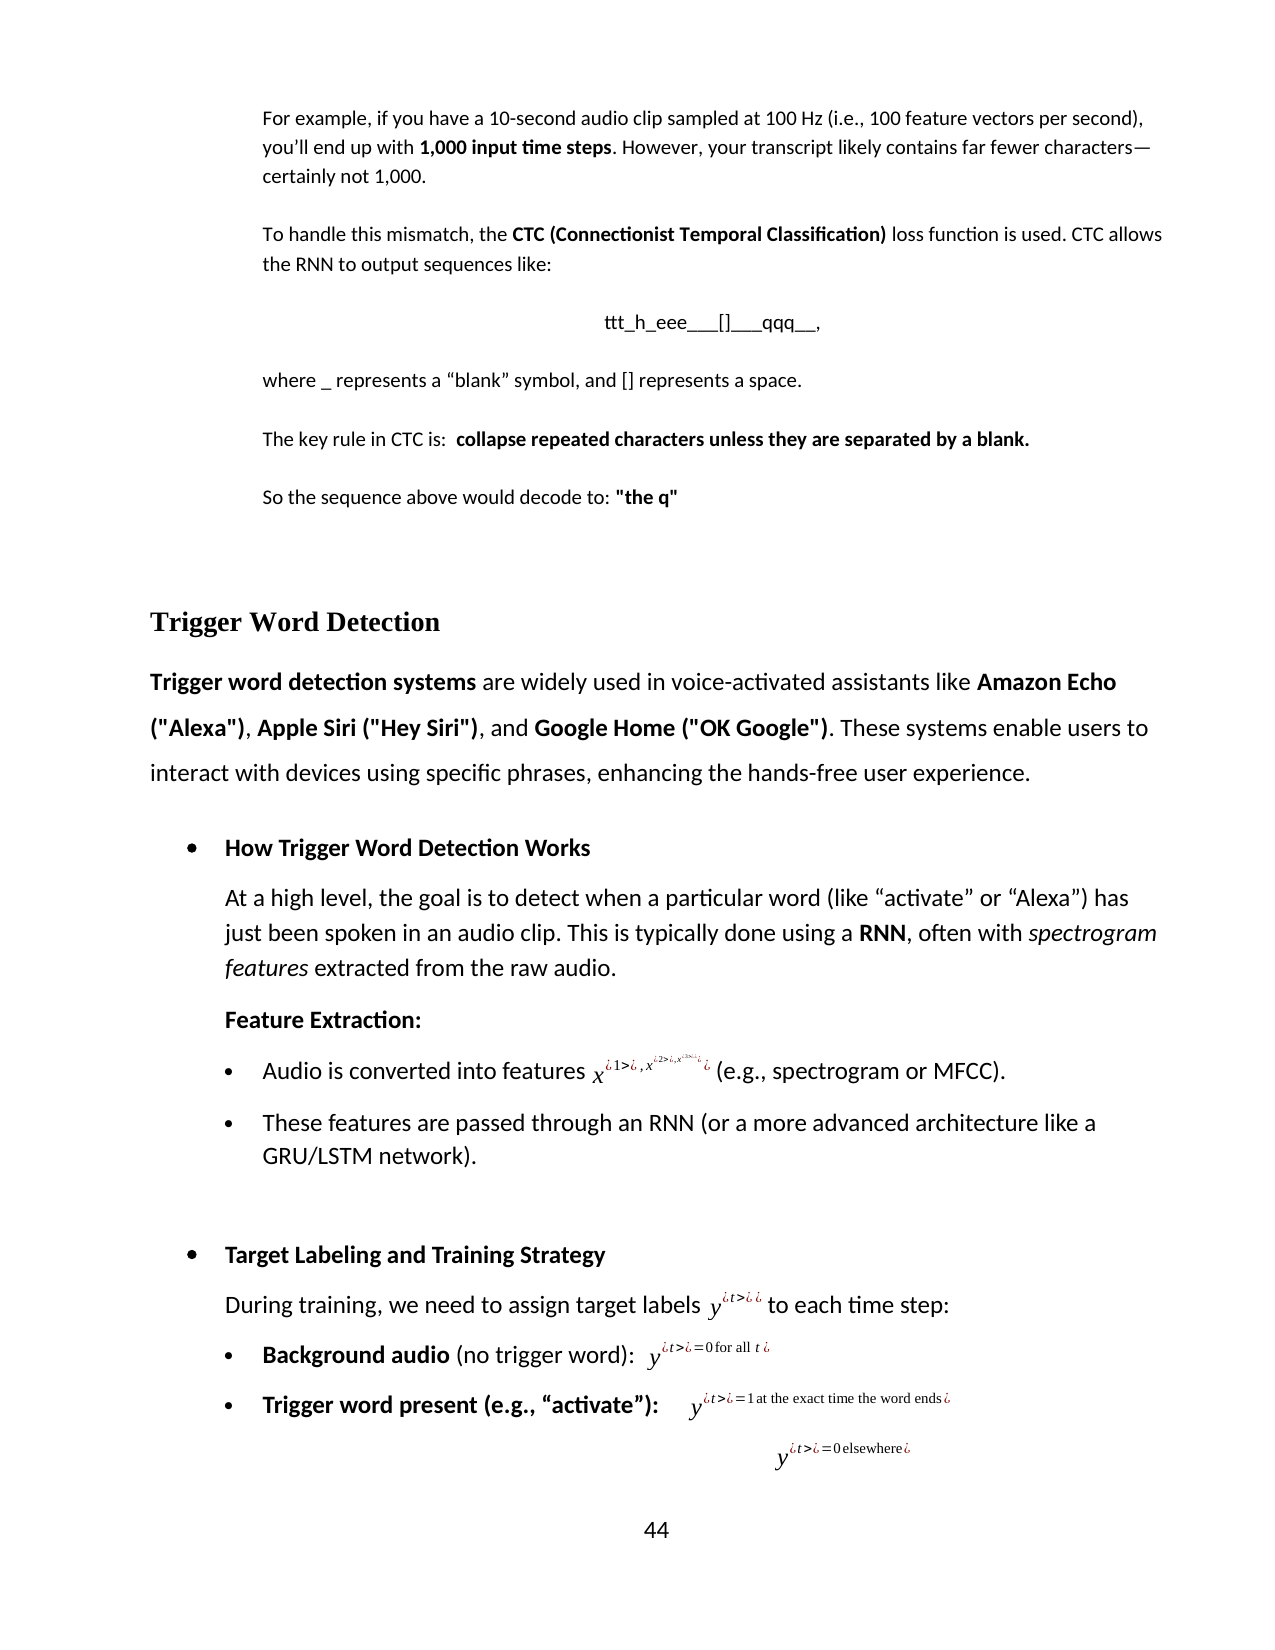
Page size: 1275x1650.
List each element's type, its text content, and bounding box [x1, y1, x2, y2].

text Trigger word detection systems are widely used in voice-activated assistants like Amazon Echo ("Alexa"), Apple Siri ("Hey Siri"), and Google Home ("OK Google"). These systems enable users to interact with devices using specific phrases, enhancing the hands-free user experience. [150, 666, 1162, 788]
subtitle Trigger Word Detection [150, 604, 1162, 637]
text So the sequence above would decode to: "the q" [262, 484, 1162, 509]
text At a high level, the goal is to detect when a particular word (like “activate” or “Alexa”) has just been spoken in an audio clip. This is typically done using a RNN, often with spectrogram features extracted from the raw audio. [225, 882, 1162, 983]
list These features are passed through an RNN (or a more advanced architecture like a GRU/LSTM network). [225, 1107, 1162, 1170]
text During training, we need to assign target labels to each time step: [225, 1289, 1162, 1320]
text To handle this mismatch, the CTC (Connectionist Temporal Classification) loss function is used. CTC allows the RNN to output sequences like: [262, 222, 1162, 276]
list Background audio (no trigger word): [225, 1339, 1162, 1370]
text ttt_h_eee___[]___qqq__, [262, 309, 1162, 334]
list Audio is converted into features (e.g., spectrogram or MFCC). [225, 1053, 1162, 1088]
text The key rule in CTC is: collapse repeated characters unless they are separated by a blank. [262, 426, 1162, 451]
list Target Labeling and Training Strategy [187, 1239, 1162, 1269]
text For example, if you have a 10-second audio clip sampled at 100 Hz (i.e., 100 feature vectors per second), you’ll end up with 1,000 input time steps. However, your transcript likely contains far fewer characters—certainly not 1,000. [262, 105, 1162, 189]
list Trigger word present (e.g., “activate”): [225, 1389, 1162, 1420]
text where _ represents a “blank” symbol, and [] represents a space. [262, 367, 1162, 393]
list How Trigger Word Detection Works [187, 832, 1162, 863]
text Feature Extraction: [225, 1004, 1162, 1034]
